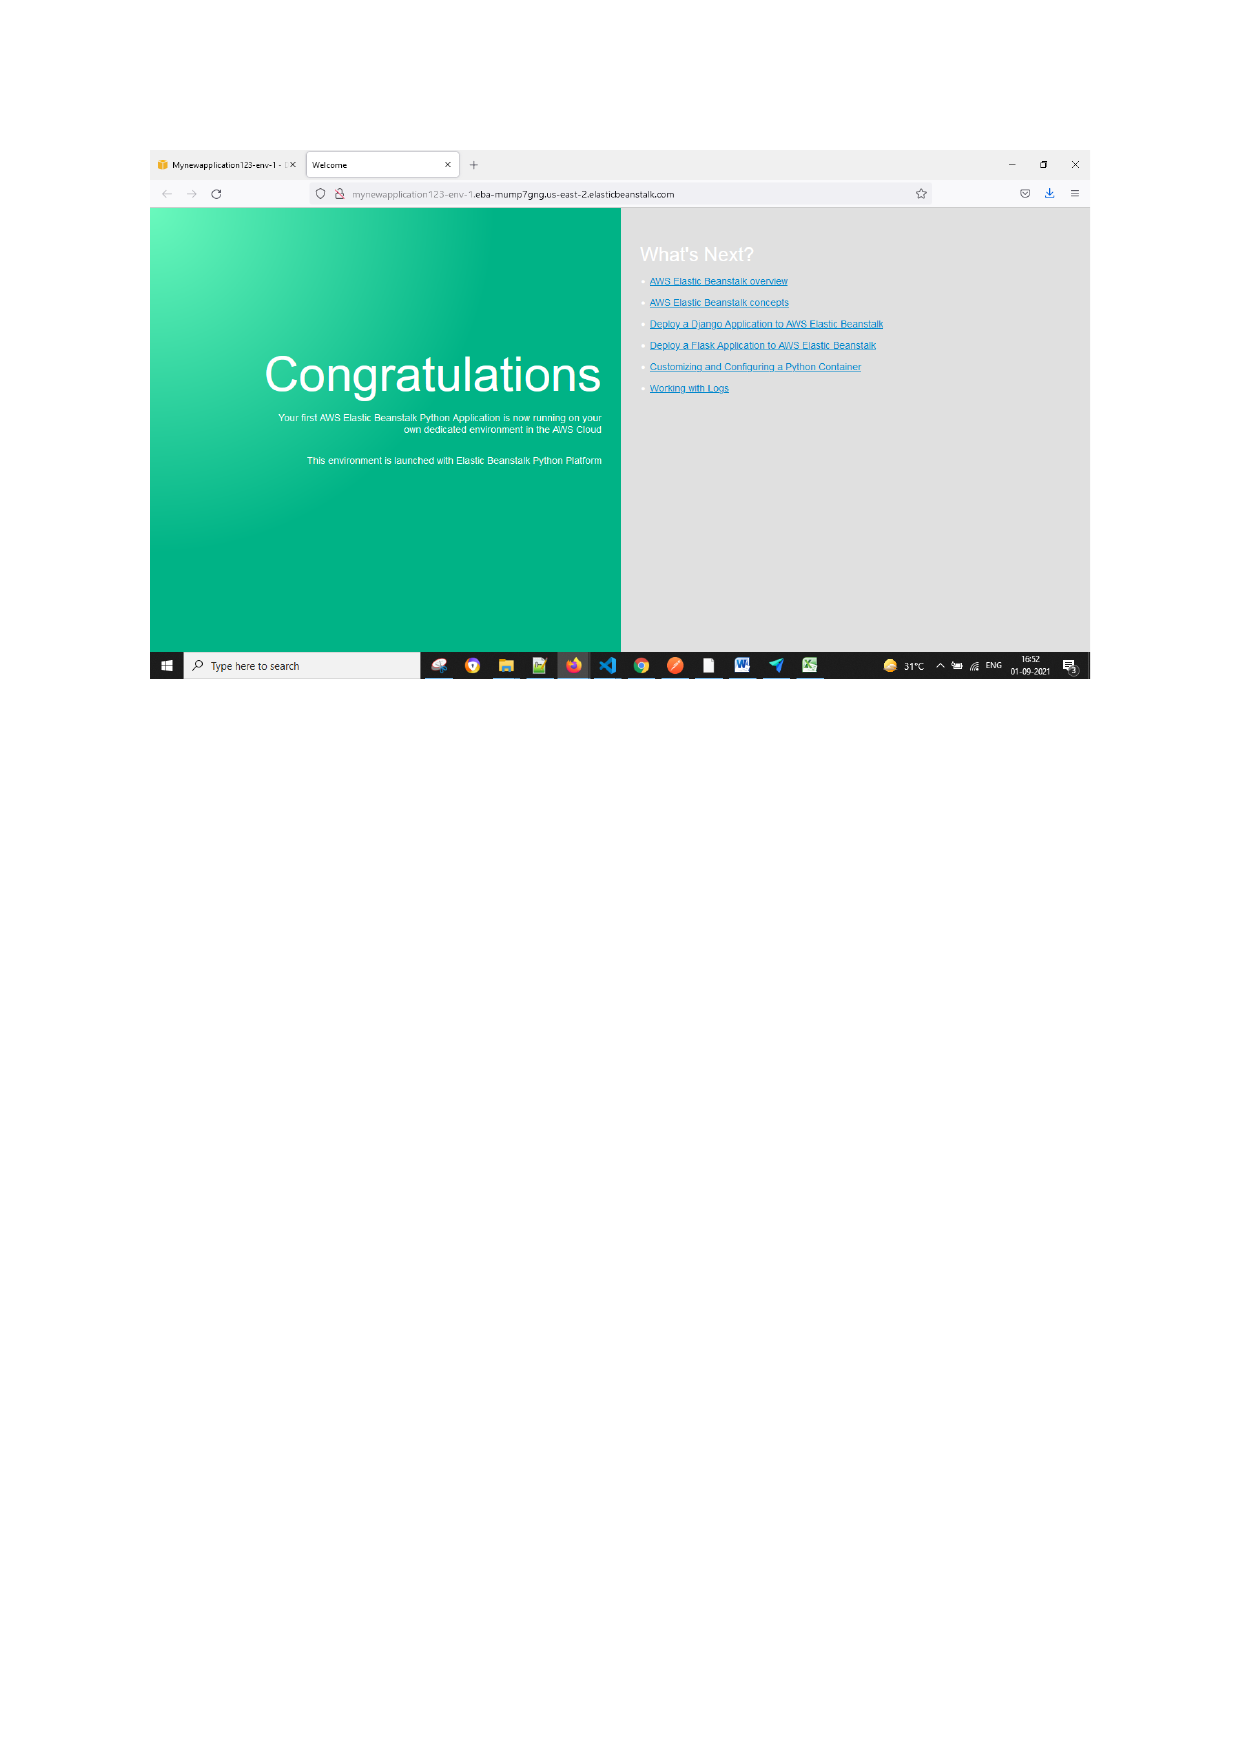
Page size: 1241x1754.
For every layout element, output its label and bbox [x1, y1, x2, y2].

picture [150, 150, 1091, 679]
